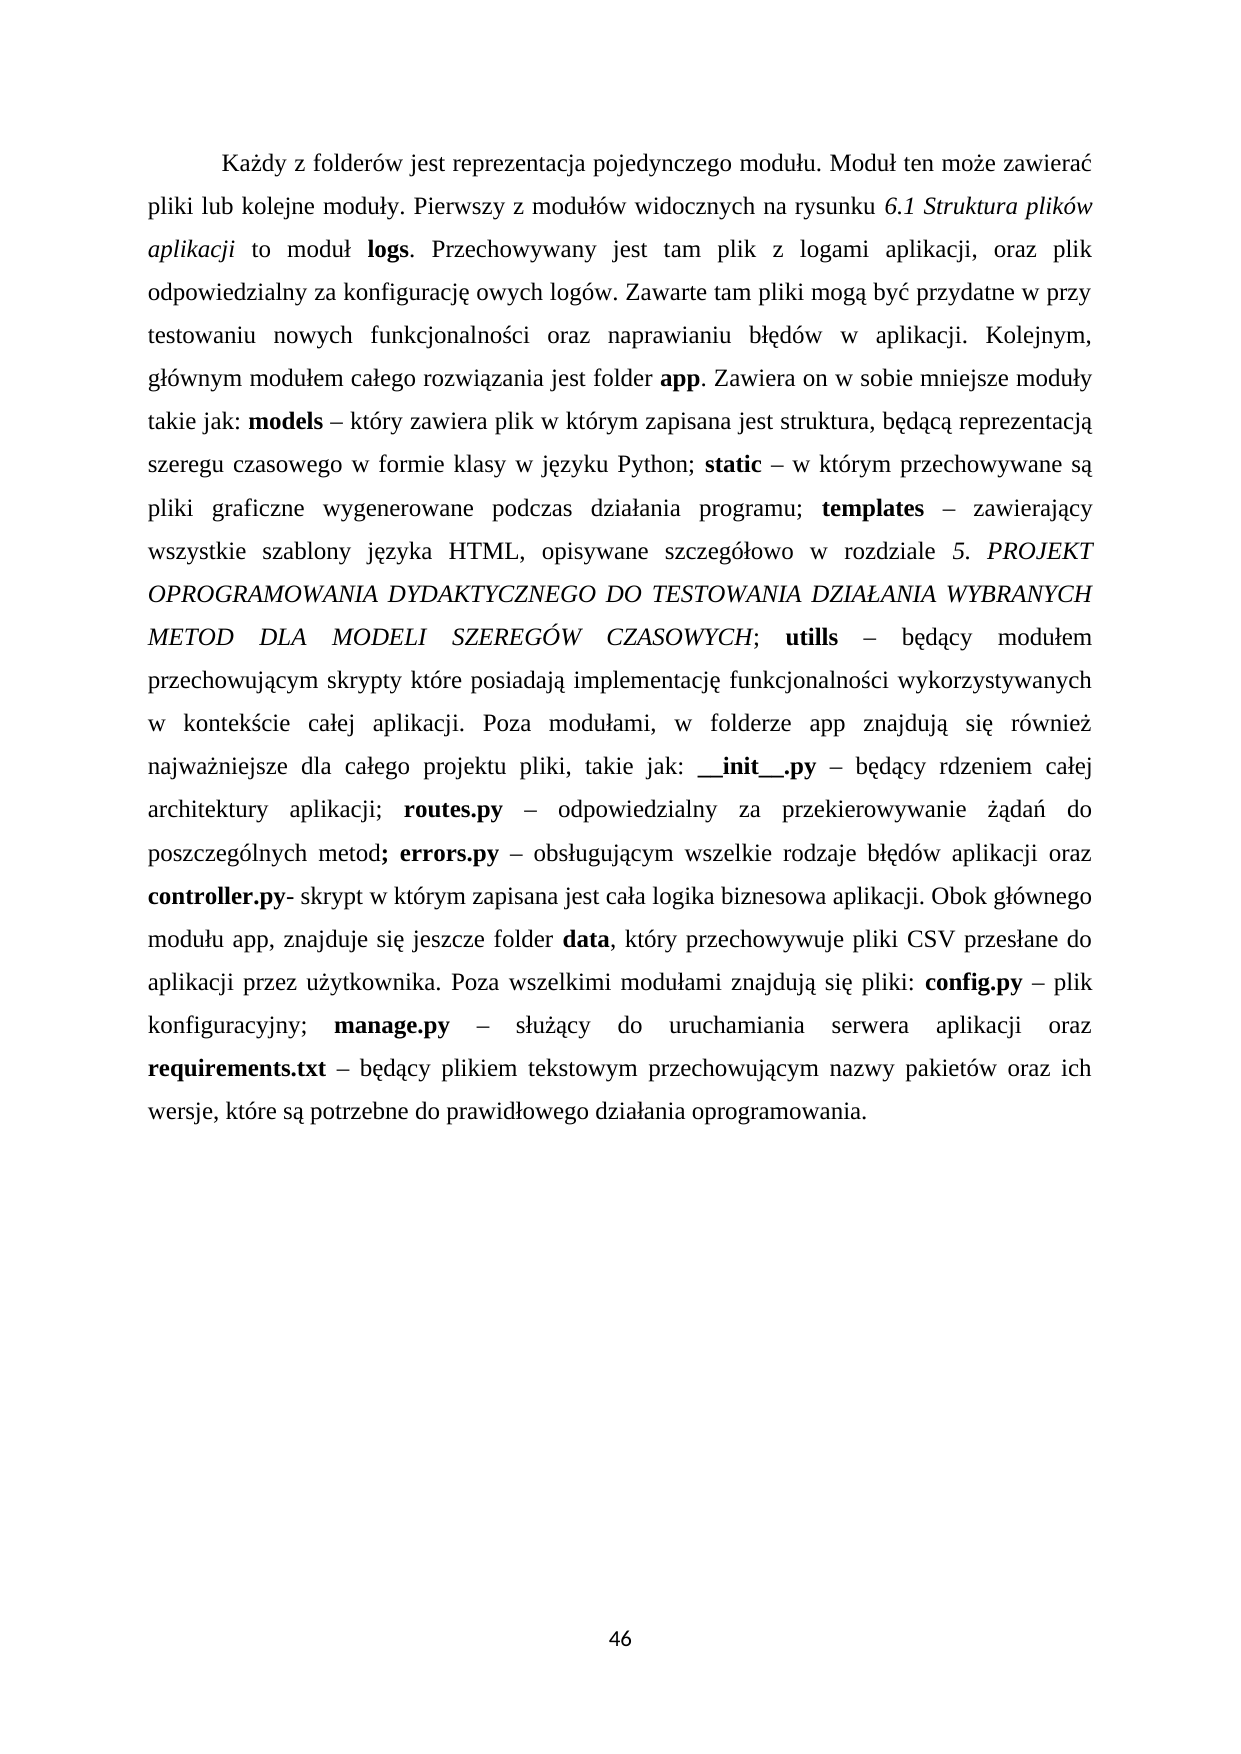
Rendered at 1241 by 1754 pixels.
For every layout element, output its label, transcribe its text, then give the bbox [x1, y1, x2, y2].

text Każdy z folderów jest reprezentacja pojedynczego modułu. Moduł ten może zawierać pliki lub kolejne moduły. Pierwszy z modułów widocznych na rysunku 6.1 Struktura plików aplikacji to moduł logs. Przechowywany jest tam plik z logami aplikacji, oraz plik odpowiedzialny za konfigurację owych logów. Zawarte tam pliki mogą być przydatne w przy testowaniu nowych funkcjonalności oraz naprawianiu błędów w aplikacji. Kolejnym, głównym modułem całego rozwiązania jest folder app. Zawiera on w sobie mniejsze moduły takie jak: models – który zawiera plik w którym zapisana jest struktura, będącą reprezentacją szeregu czasowego w formie klasy w języku Python; static – w którym przechowywane są pliki graficzne wygenerowane podczas działania programu; templates – zawierający wszystkie szablony języka HTML, opisywane szczegółowo w rozdziale 5. PROJEKT OPROGRAMOWANIA DYDAKTYCZNEGO DO TESTOWANIA DZIAŁANIA WYBRANYCH METOD DLA MODELI SZEREGÓW CZASOWYCH; utills – będący modułem przechowującym skrypty które posiadają implementację funkcjonalności wykorzystywanych w kontekście całej aplikacji. Poza modułami, w folderze app znajdują się również najważniejsze dla całego projektu pliki, takie jak: __init__.py – będący rdzeniem całej architektury aplikacji; routes.py – odpowiedzialny za przekierowywanie żądań do poszczególnych metod; errors.py – obsługującym wszelkie rodzaje błędów aplikacji oraz controller.py- skrypt w którym zapisana jest cała logika biznesowa aplikacji. Obok głównego modułu app, znajduje się jeszcze folder data, który przechowywuje pliki CSV przesłane do aplikacji przez użytkownika. Poza wszelkimi modułami znajdują się pliki: config.py – plik konfiguracyjny; manage.py – służący do uruchamiania serwera aplikacji oraz requirements.txt – będący plikiem tekstowym przechowującym nazwy pakietów oraz ich wersje, które są potrzebne do prawidłowego działania oprogramowania. [148, 148, 1093, 1125]
